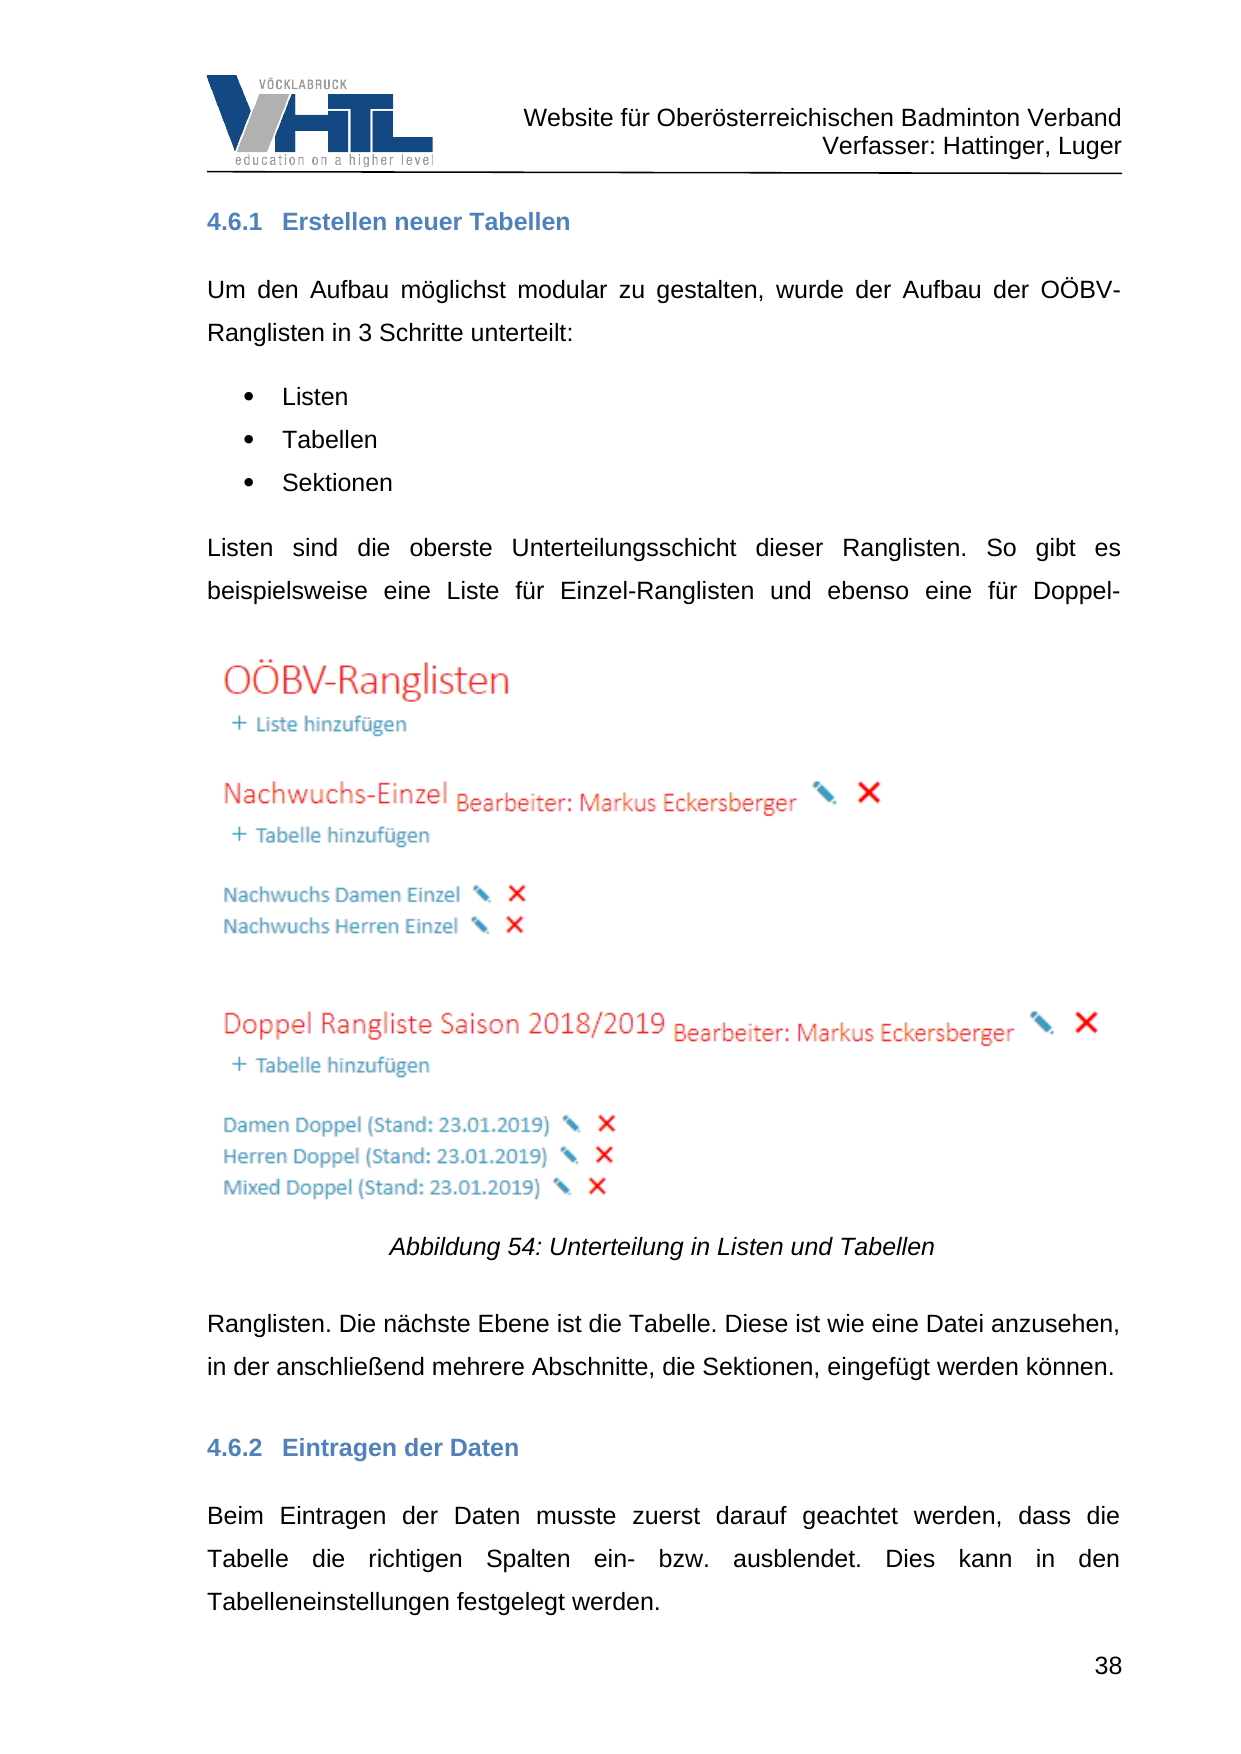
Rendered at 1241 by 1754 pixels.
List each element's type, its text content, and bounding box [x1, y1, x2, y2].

text Beim Eintragen der Daten musste zuerst darauf geachtet werden, dass die Tabelle die richtigen Spalten ein- bzw. ausblendet. Dies kann in den Tabelleneinstellungen festgelegt werden. [207, 1501, 1122, 1616]
list Sektionen [244, 468, 1122, 497]
picture [206, 75, 433, 167]
subtitle Erstellen neuer Tabellen [207, 207, 1122, 236]
picture [206, 633, 1121, 1223]
text Um den Aufbau möglichst modular zu gestalten, wurde der Aufbau der OÖBV-Ranglisten in 3 Schritte unterteilt: [207, 275, 1122, 347]
subtitle Eintragen der Daten [207, 1432, 1122, 1461]
list Tabellen [244, 425, 1122, 454]
list Listen [244, 382, 1122, 411]
